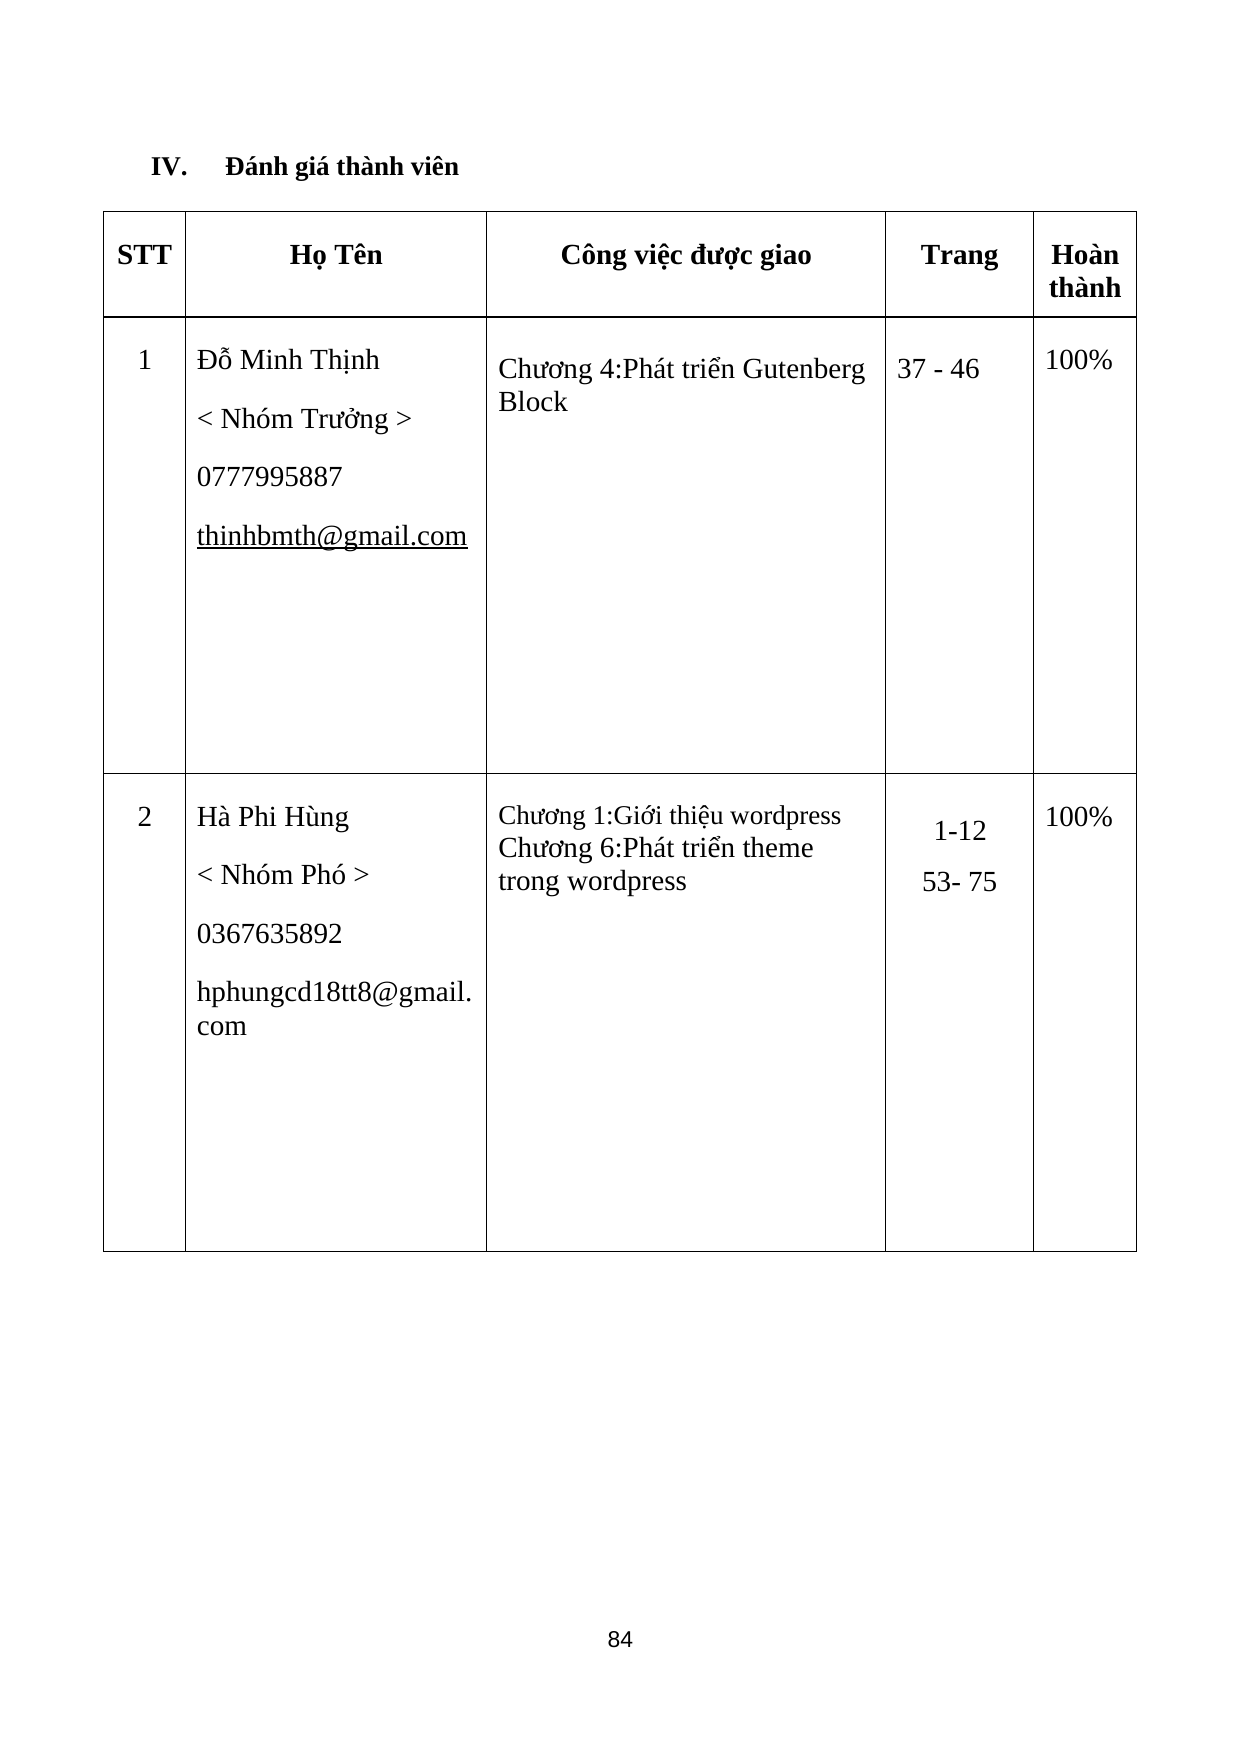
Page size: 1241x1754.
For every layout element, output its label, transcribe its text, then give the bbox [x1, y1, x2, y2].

table_cell 1-12 53- 75 [886, 774, 1033, 1251]
table_header Trang [886, 212, 1033, 316]
table_cell Đỗ Minh Thịnh < Nhóm Trưởng > 0777995887 thinhbmth@gmail.com [186, 318, 486, 773]
table_cell 100% [1034, 774, 1136, 1251]
list Đánh giá thành viên [187, 150, 1090, 181]
table_header Họ Tên [186, 212, 486, 316]
table_cell Hà Phi Hùng < Nhóm Phó > 0367635892 hphungcd18tt8@gmail.com [186, 774, 486, 1251]
table_header STT [104, 212, 185, 316]
table_cell Chương 1:Giới thiệu wordpress Chương 6:Phát triển theme trong wordpress [487, 774, 885, 1251]
table_cell 1 [104, 318, 185, 773]
table_cell Chương 4:Phát triển Gutenberg Block [487, 318, 885, 773]
table_cell 37 - 46 [886, 318, 1033, 773]
table_header Công việc được giao [487, 212, 885, 316]
table_cell 100% [1034, 318, 1136, 773]
table_header Hoàn thành [1034, 212, 1136, 316]
table_cell 2 [104, 774, 185, 1251]
